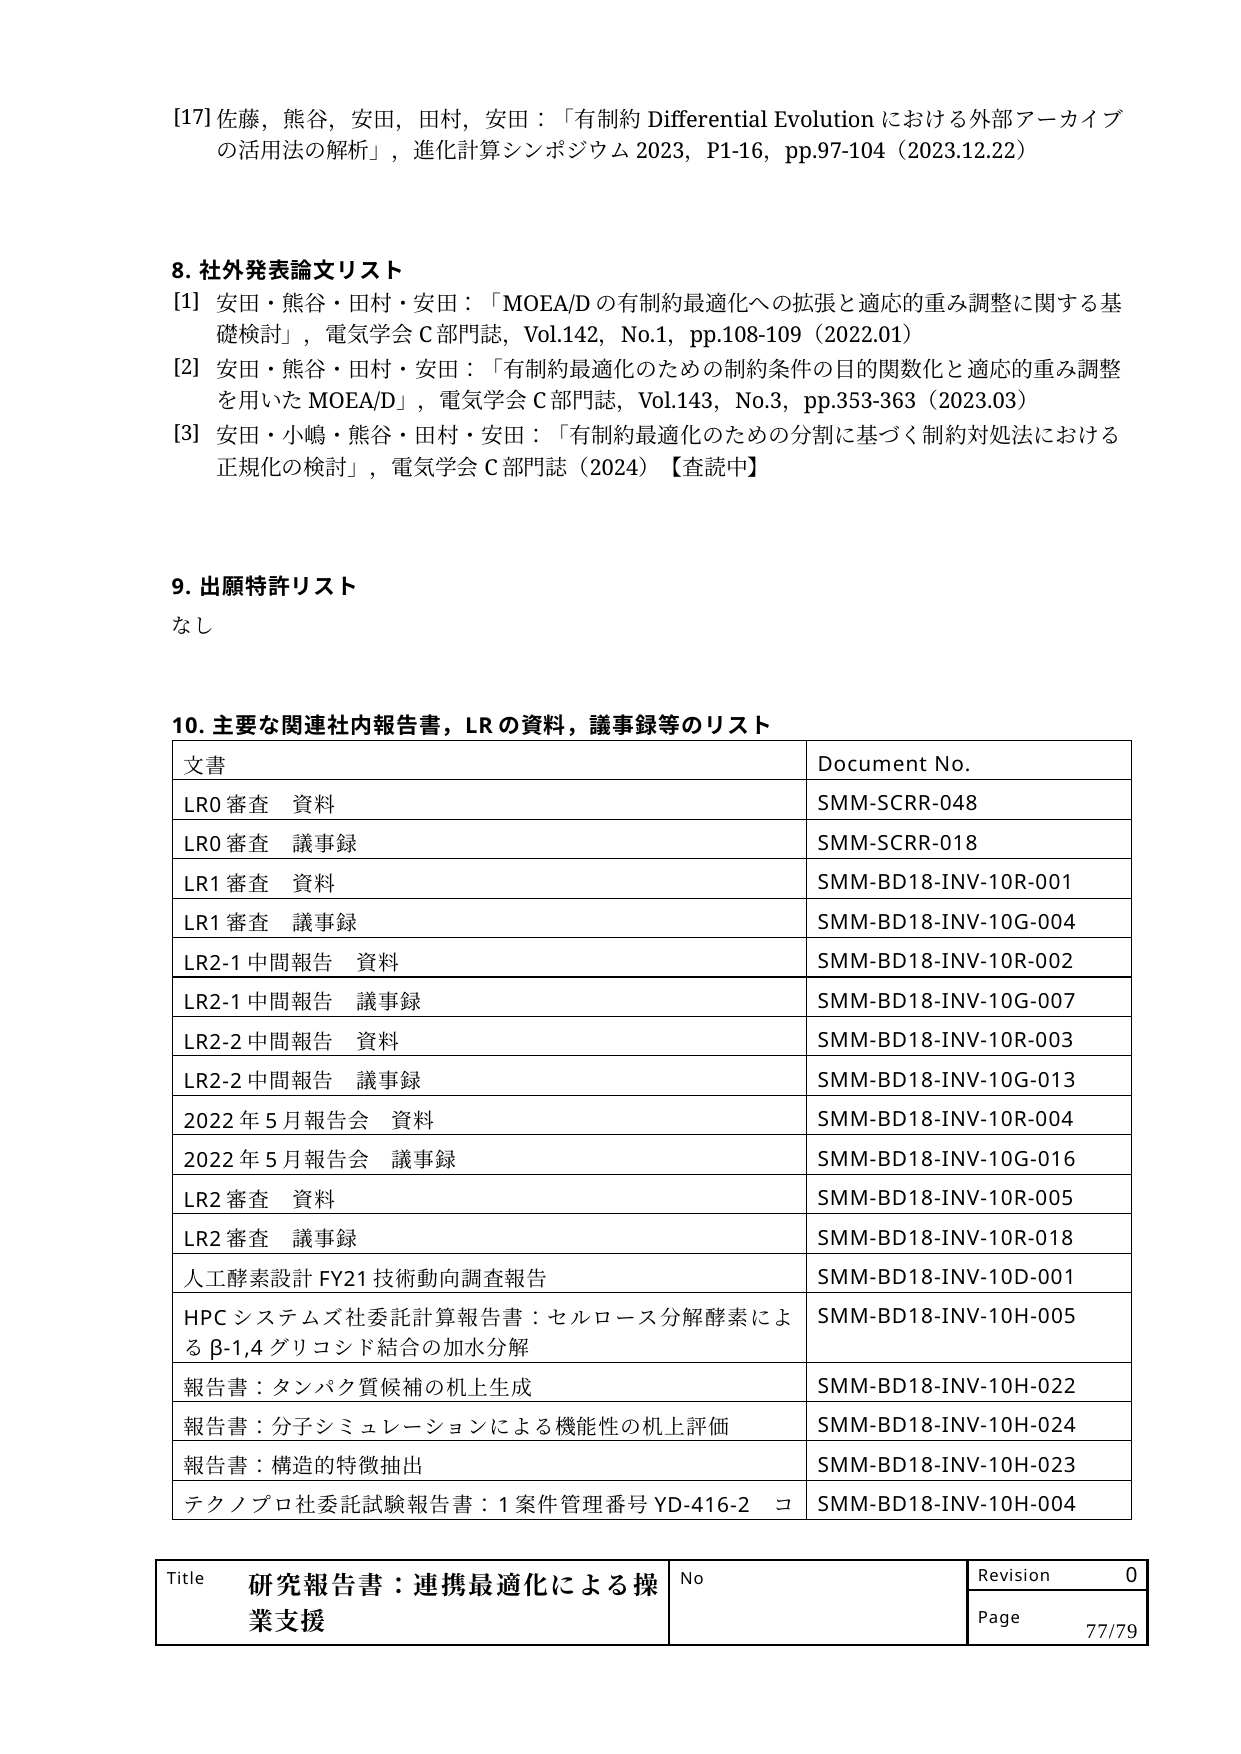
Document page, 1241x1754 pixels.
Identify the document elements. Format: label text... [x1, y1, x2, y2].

table_cell SMM-BD18-INV-10G-007 [807, 978, 1131, 1016]
table_cell LR2-1中間報告 資料 [173, 938, 806, 976]
table_cell LR1審査 資料 [173, 859, 806, 897]
table_cell SMM-BD18-INV-10R-018 [807, 1214, 1131, 1253]
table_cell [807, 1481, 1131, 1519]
table_cell LR2審査 資料 [173, 1175, 806, 1213]
table_cell [2] [171, 351, 214, 417]
table_cell LR1審査 議事録 [173, 899, 806, 937]
table_header 安田・熊谷・田村・安田：「MOEA/Dの有制約最適化への拡張と適応的重み調整に関する基礎検討」，電気学会 C部門誌，Vol.142，No.1，pp.108-109（2022.01） [214, 284, 1126, 351]
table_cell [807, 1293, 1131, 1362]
table_cell 佐藤，熊谷，安田，田村，安田：「有制約Differential Evolutionにおける外部アーカイブの活用法の解析」，進化計算シンポジウム2023，P1-16，pp.97-104（2023.12.22） [215, 100, 1126, 167]
table_cell 安田・小嶋・熊谷・田村・安田：「有制約最適化のための分割に基づく制約対処法における正規化の検討」，電気学会 C部門誌（2024）【査読中】 [214, 417, 1126, 483]
table_cell 2022年5月報告会 資料 [173, 1096, 806, 1134]
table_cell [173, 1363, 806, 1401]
table_cell SMM-BD18-INV-10R-002 [807, 938, 1131, 976]
table_cell SMM-BD18-INV-10G-004 [807, 899, 1131, 937]
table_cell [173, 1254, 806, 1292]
subtitle 出願特許リスト [171, 569, 1126, 601]
table_cell SMM-BD18-INV-10R-001 [807, 859, 1131, 897]
table_header Document No. [807, 741, 1131, 779]
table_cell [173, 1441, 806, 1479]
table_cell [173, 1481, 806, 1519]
table_cell SMM-BD18-INV-10R-004 [807, 1096, 1131, 1134]
table_cell 安田・熊谷・田村・安田：「有制約最適化のための制約条件の目的関数化と適応的重み調整を用いたMOEA/D」，電気学会 C部門誌，Vol.143，No.3，pp.353-363（2023.03） [214, 351, 1126, 417]
table_cell LR0審査 議事録 [173, 820, 806, 858]
table_cell LR2-1中間報告 議事録 [173, 978, 806, 1016]
table_cell [17] [171, 100, 215, 167]
table_cell [3] [171, 417, 214, 483]
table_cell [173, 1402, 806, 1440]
table_cell SMM-SCRR-048 [807, 780, 1131, 818]
table_cell SMM-BD18-INV-10G-016 [807, 1135, 1131, 1174]
table_header 文書 [173, 741, 806, 779]
table_cell LR2-2中間報告 議事録 [173, 1056, 806, 1095]
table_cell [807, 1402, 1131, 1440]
text なし [171, 609, 1126, 639]
table_cell LR2-2中間報告 資料 [173, 1017, 806, 1055]
subtitle 主要な関連社内報告書，LRの資料，議事録等のリスト [171, 708, 1126, 740]
table_cell LR2審査 議事録 [173, 1214, 806, 1253]
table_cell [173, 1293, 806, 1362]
table_cell SMM-BD18-INV-10G-013 [807, 1056, 1131, 1095]
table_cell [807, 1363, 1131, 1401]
table_header [1] [171, 284, 214, 351]
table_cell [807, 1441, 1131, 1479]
subtitle 社外発表論文リスト [171, 253, 1126, 284]
table_cell SMM-BD18-INV-10R-005 [807, 1175, 1131, 1213]
table_cell 2022年5月報告会 議事録 [173, 1135, 806, 1174]
table_cell SMM-SCRR-018 [807, 820, 1131, 858]
table_cell LR0審査 資料 [173, 780, 806, 818]
table_cell SMM-BD18-INV-10R-003 [807, 1017, 1131, 1055]
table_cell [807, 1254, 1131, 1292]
